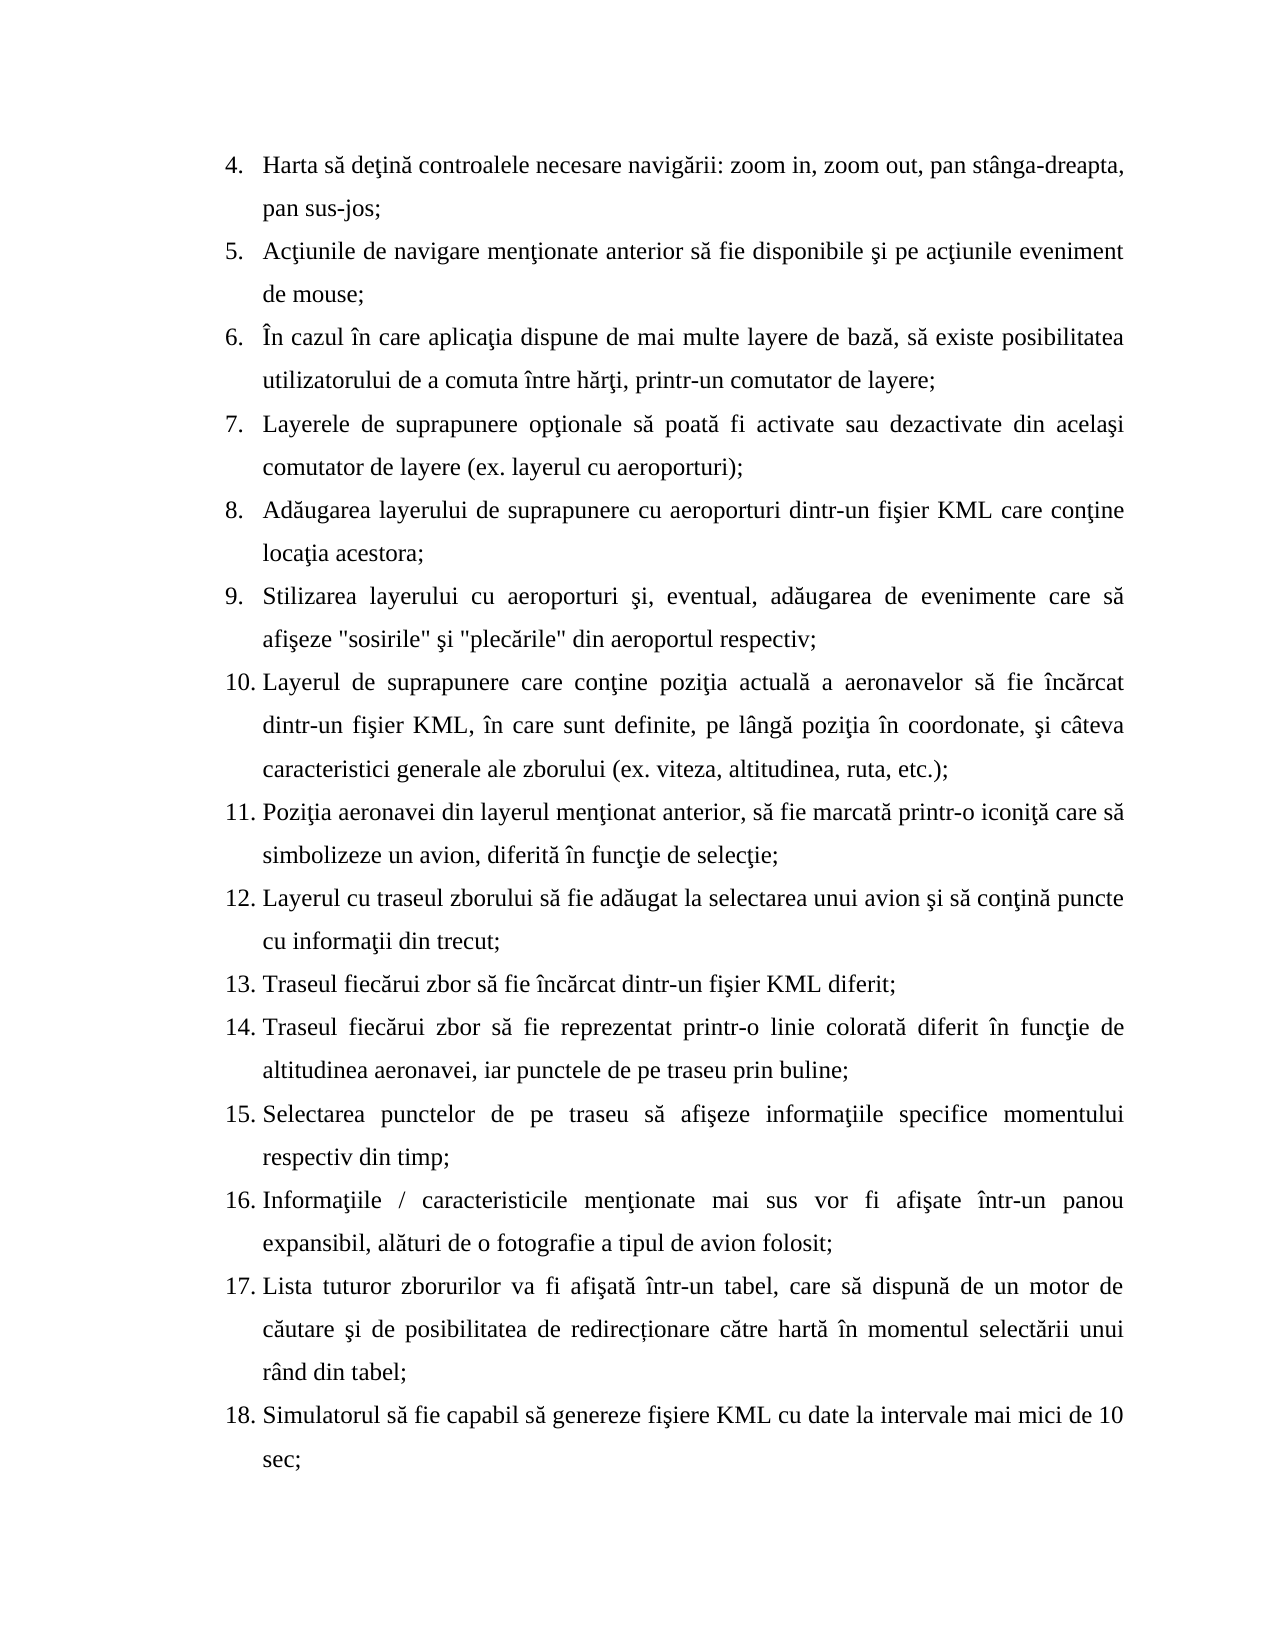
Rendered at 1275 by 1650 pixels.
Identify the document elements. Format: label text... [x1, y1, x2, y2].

list Harta să deţină controalele necesare navigării: zoom in, zoom out, pan stânga-dreapta, pan sus-jos; [225, 150, 1125, 222]
list Layerul cu traseul zborului să fie adăugat la selectarea unui avion şi să conţină puncte cu informaţii din trecut; [225, 883, 1125, 955]
list Acţiunile de navigare menţionate anterior să fie disponibile şi pe acţiunile eveniment de mouse; [225, 236, 1125, 308]
list Layerul de suprapunere care conţine poziţia actuală a aeronavelor să fie încărcat dintr-un fişier KML, în care sunt definite, pe lângă poziţia în coordonate, şi câteva caracteristici generale ale zborului (ex. viteza, altitudinea, ruta, etc.); [225, 667, 1125, 782]
list Layerele de suprapunere opţionale să poată fi activate sau dezactivate din acelaşi comutator de layere (ex. layerul cu aeroporturi); [225, 409, 1125, 481]
list Stilizarea layerului cu aeroporturi şi, eventual, adăugarea de evenimente care să afişeze "sosirile" şi "plecările" din aeroportul respectiv; [225, 581, 1125, 653]
list Traseul fiecărui zbor să fie reprezentat printr-o linie colorată diferit în funcţie de altitudinea aeronavei, iar punctele de pe traseu prin buline; [225, 1012, 1125, 1084]
list Poziţia aeronavei din layerul menţionat anterior, să fie marcată printr-o iconiţă care să simbolizeze un avion, diferită în funcţie de selecţie; [225, 797, 1125, 869]
list Traseul fiecărui zbor să fie încărcat dintr-un fişier KML diferit; [225, 969, 1125, 998]
list Selectarea punctelor de pe traseu să afişeze informaţiile specifice momentului respectiv din timp; [225, 1099, 1125, 1171]
list Lista tuturor zborurilor va fi afişată într-un tabel, care să dispună de un motor de căutare şi de posibilitatea de redirecționare către hartă în momentul selectării unui rând din tabel; [225, 1271, 1125, 1386]
list În cazul în care aplicaţia dispune de mai multe layere de bază, să existe posibilitatea utilizatorului de a comuta între hărţi, printr-un comutator de layere; [225, 322, 1125, 394]
list Informaţiile / caracteristicile menţionate mai sus vor fi afişate într-un panou expansibil, alături de o fotografie a tipul de avion folosit; [225, 1185, 1125, 1257]
list Adăugarea layerului de suprapunere cu aeroporturi dintr-un fişier KML care conţine locaţia acestora; [225, 495, 1125, 567]
list Simulatorul să fie capabil să genereze fişiere KML cu date la intervale mai mici de 10 sec; [225, 1401, 1125, 1472]
